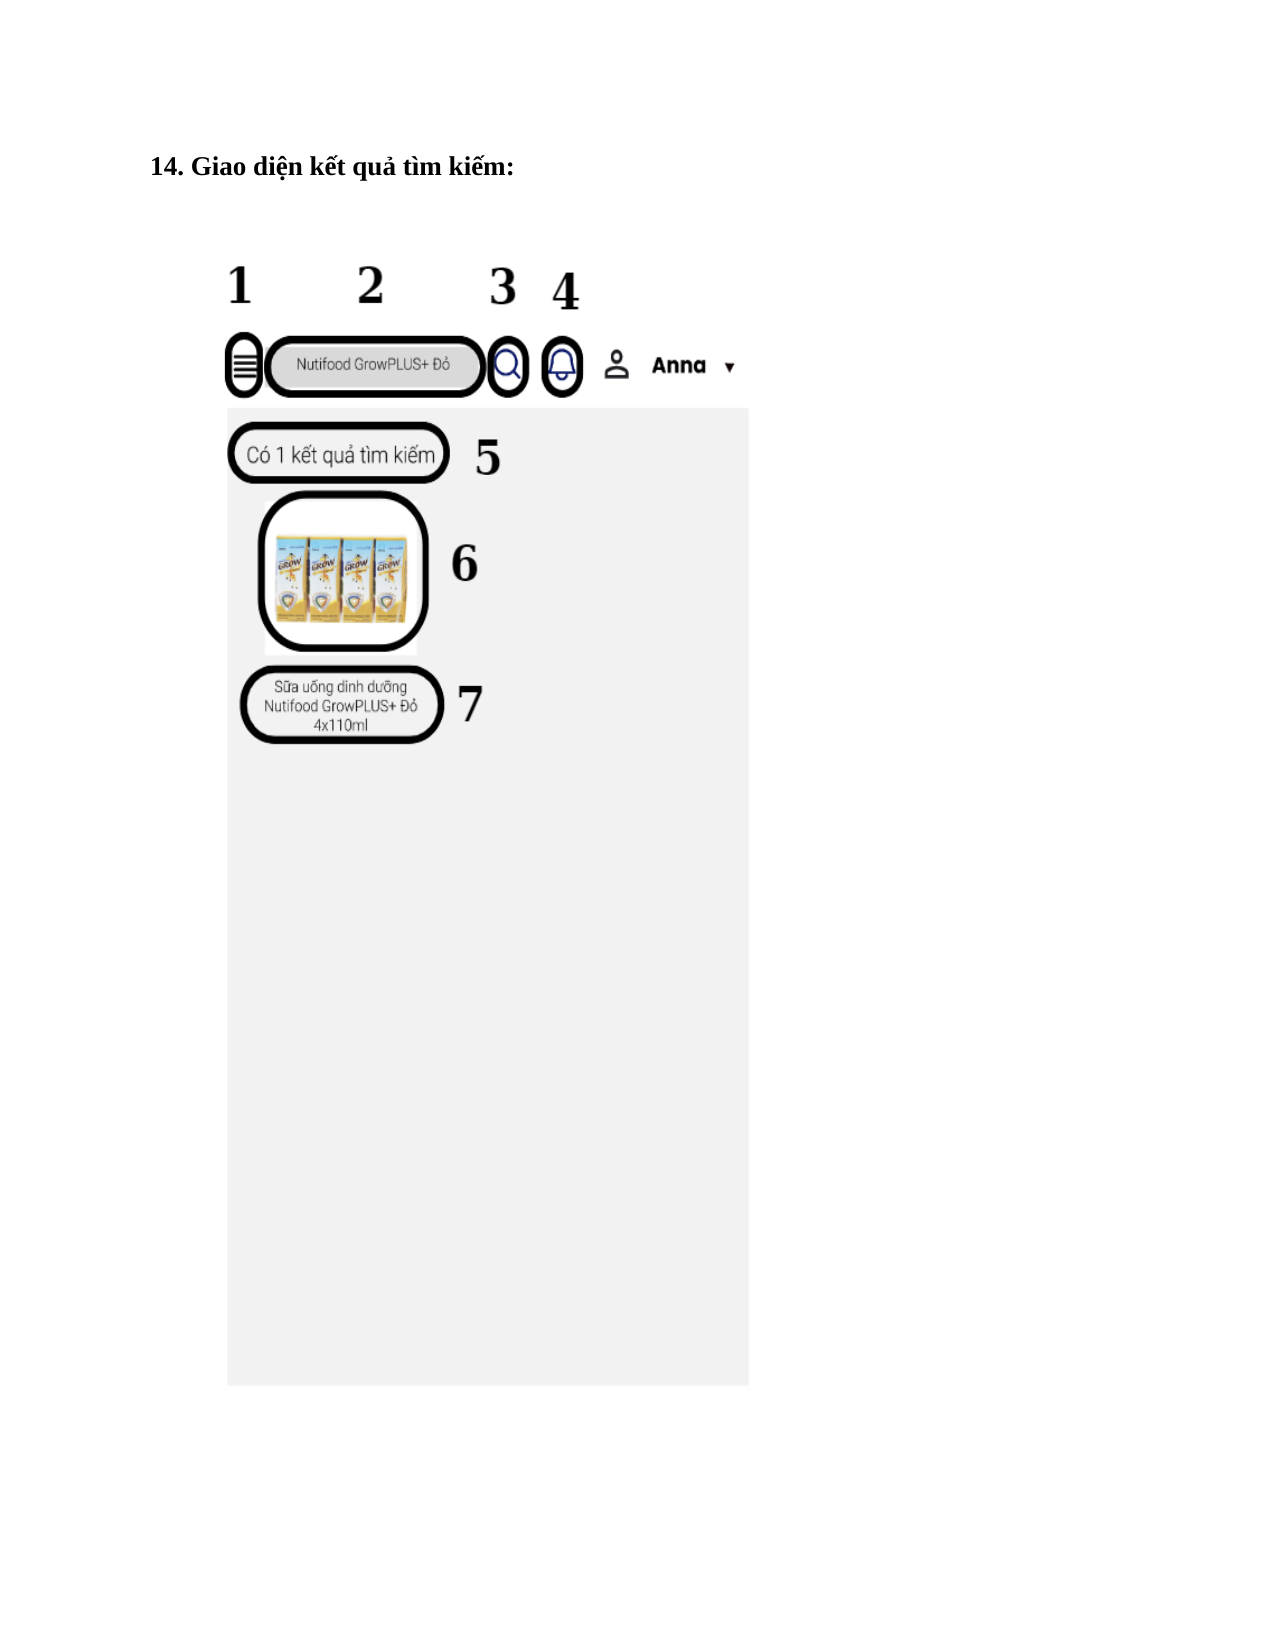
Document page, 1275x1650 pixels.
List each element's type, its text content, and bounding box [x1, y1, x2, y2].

picture [150, 202, 808, 1433]
text 14. Giao diện kết quả tìm kiếm: [150, 150, 1125, 181]
